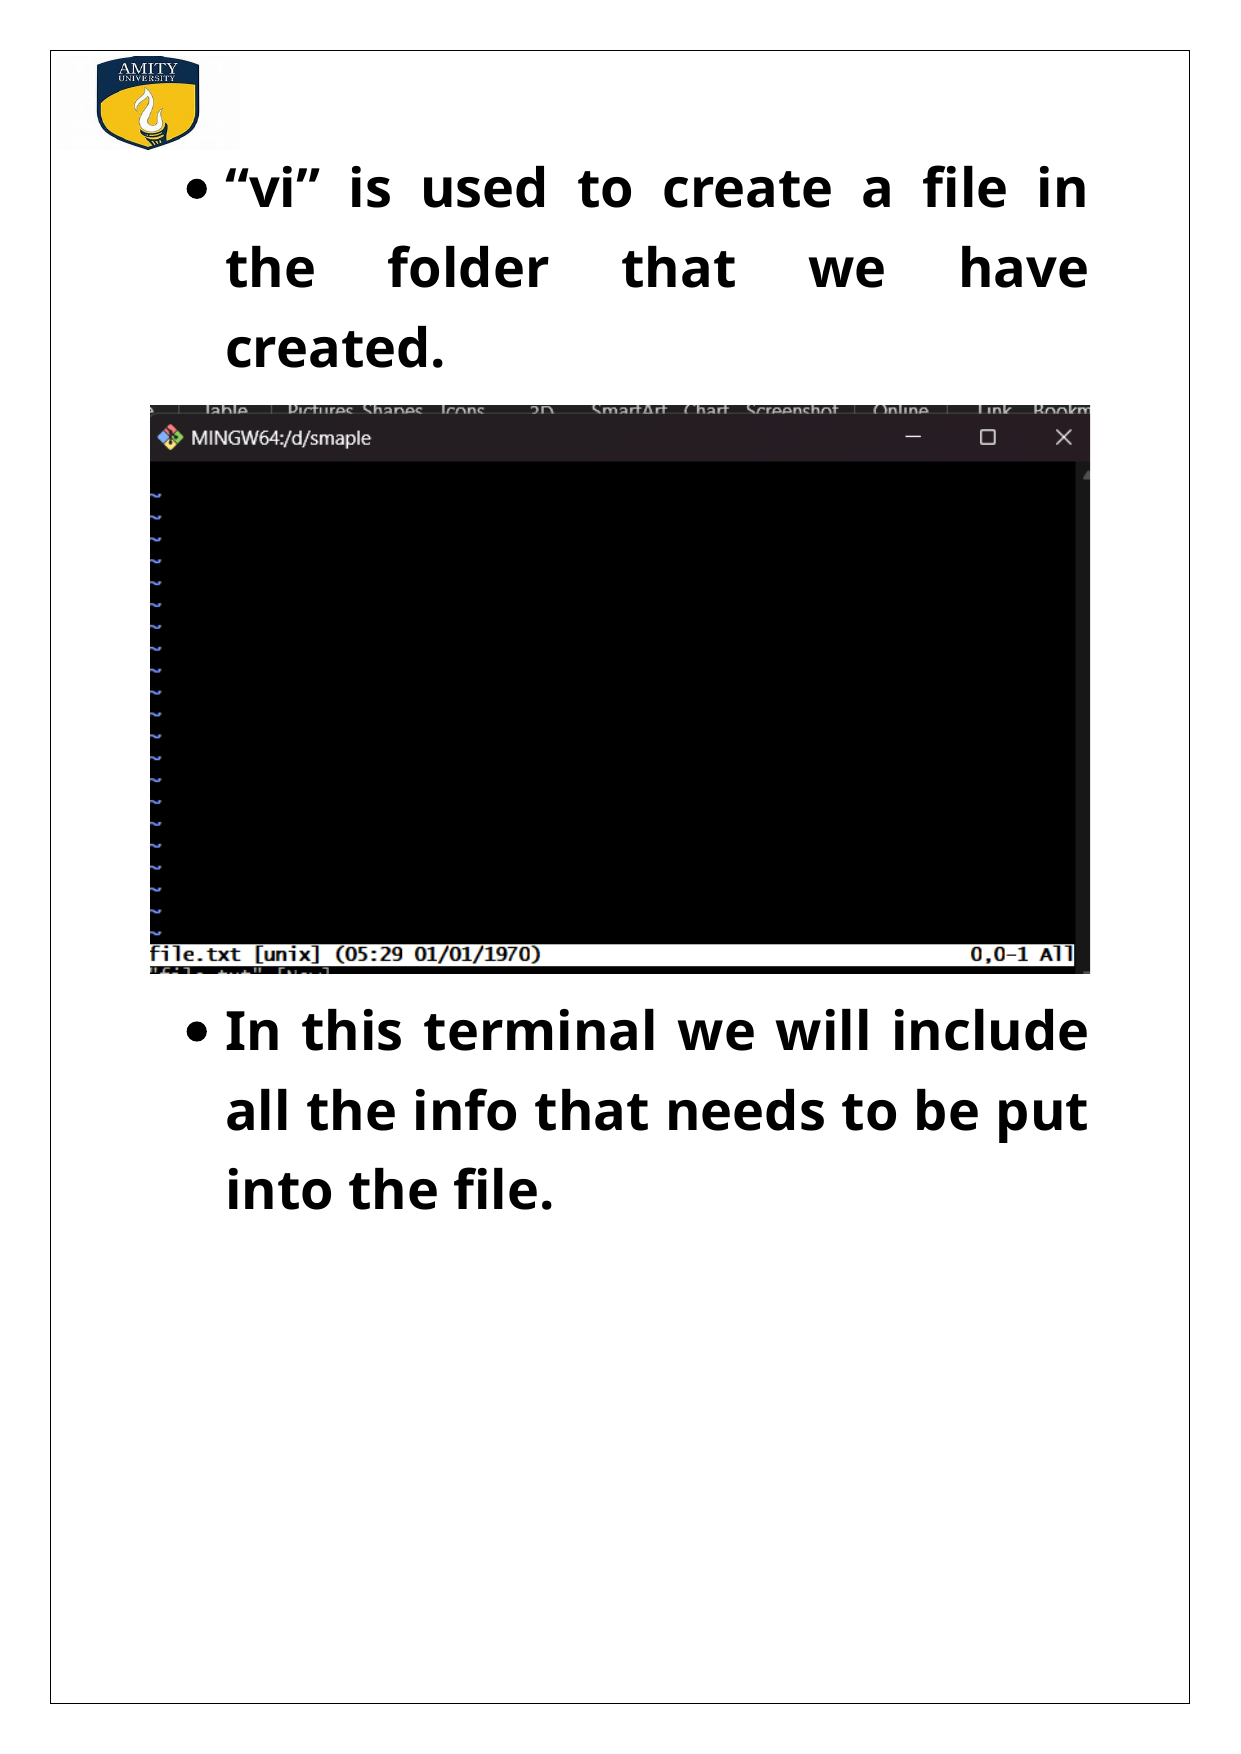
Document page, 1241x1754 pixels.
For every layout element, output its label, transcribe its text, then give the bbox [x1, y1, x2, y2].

picture [56, 56, 240, 150]
picture [150, 405, 1091, 974]
list In this terminal we will include all the info that needs to be put into the file. [187, 993, 1090, 1226]
list “vi” is used to create a file in the folder that we have created. [187, 150, 1090, 383]
